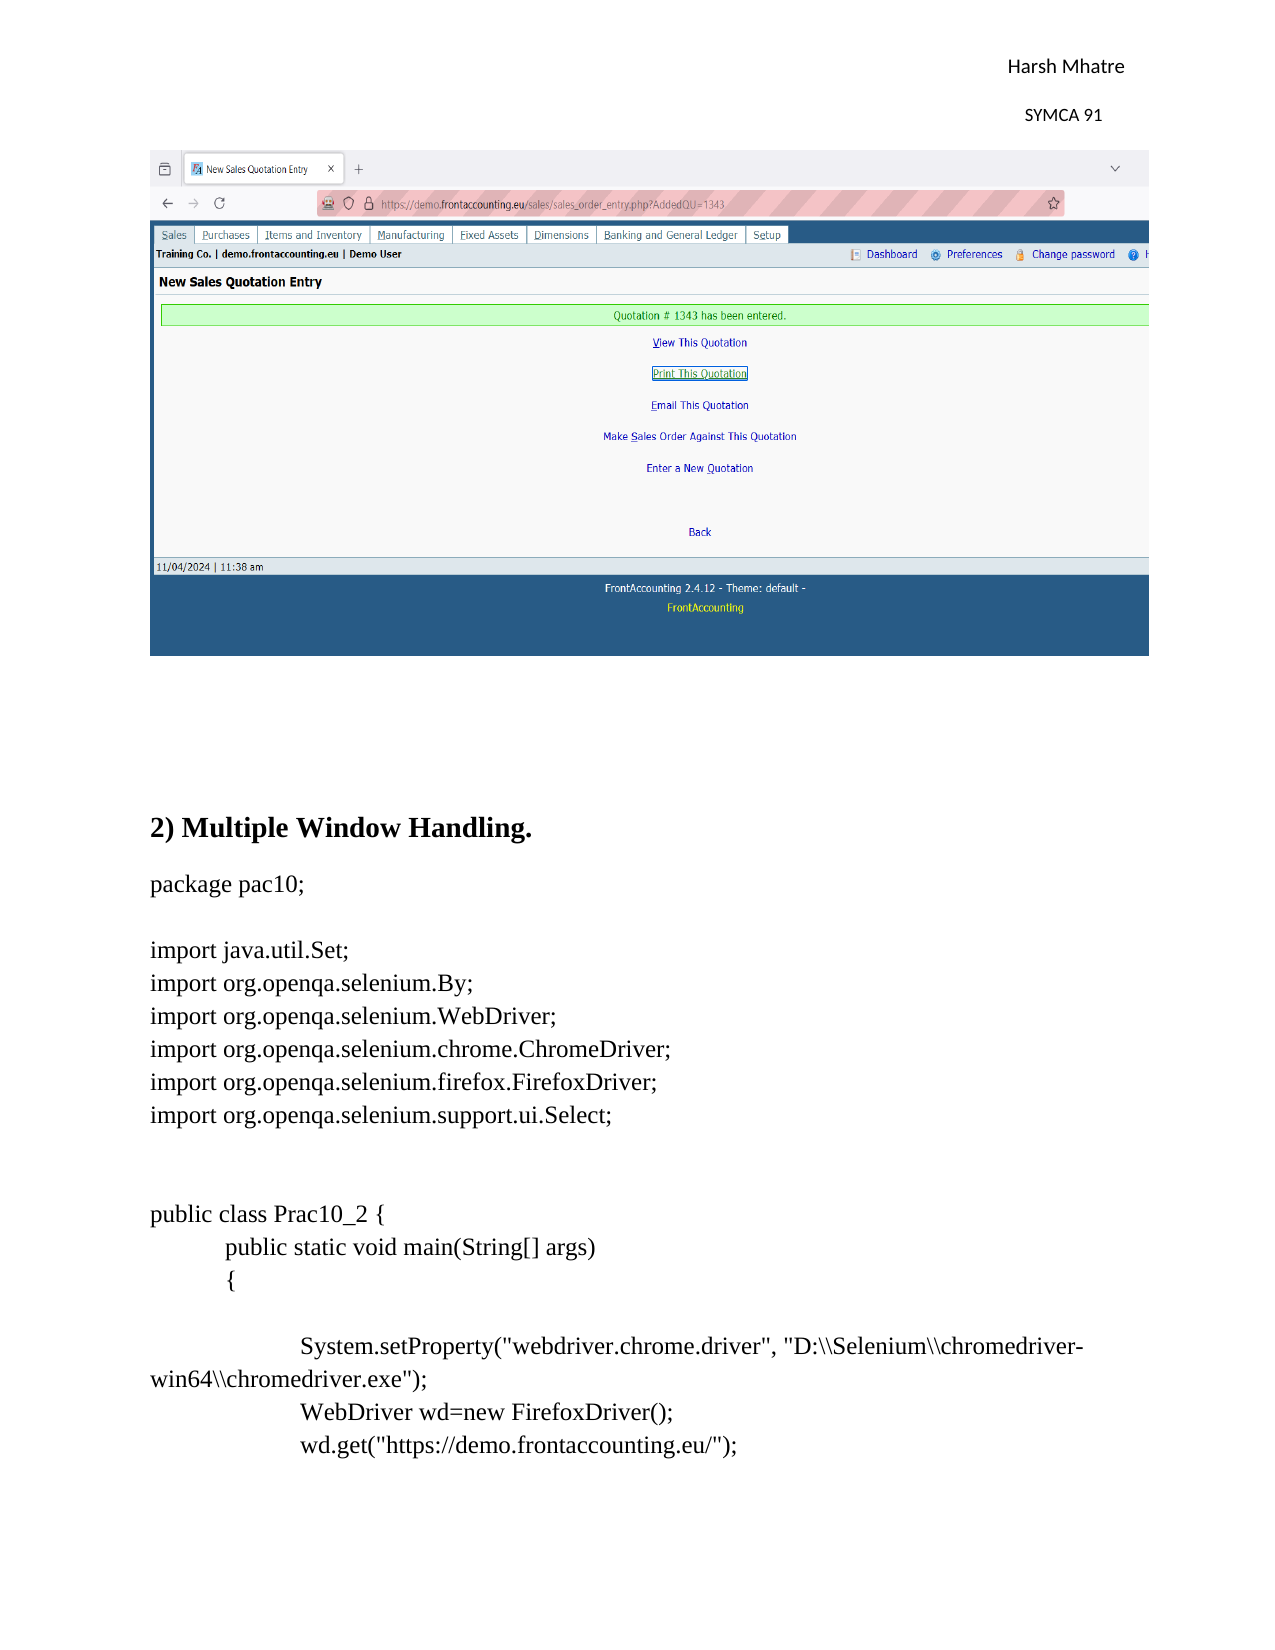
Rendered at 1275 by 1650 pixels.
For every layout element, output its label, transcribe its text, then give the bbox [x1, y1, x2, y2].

text import org.openqa.selenium.support.ui.Select; [150, 1100, 1125, 1129]
text import org.openqa.selenium.firefox.FirefoxDriver; [150, 1067, 1125, 1096]
text import org.openqa.selenium.WebDriver; [150, 1001, 1125, 1030]
text public class Prac10_2 { [150, 1199, 1125, 1228]
text import org.openqa.selenium.By; [150, 968, 1125, 997]
text WebDriver wd=new FirefoxDriver(); [150, 1397, 1125, 1426]
text wd.get("https://demo.frontaccounting.eu/"); [150, 1430, 1125, 1459]
text import org.openqa.selenium.chrome.ChromeDriver; [150, 1034, 1125, 1063]
text import java.util.Set; [150, 935, 1125, 964]
text { [150, 1266, 1125, 1294]
text package pac10; [150, 869, 1125, 898]
text System.setProperty("webdriver.chrome.driver", "D:\\Selenium\\chromedriver-win64\\chromedriver.exe"); [150, 1331, 1125, 1393]
picture [150, 150, 1149, 656]
text 2) Multiple Window Handling. [150, 810, 1125, 843]
text public static void main(String[] args) [150, 1232, 1125, 1261]
